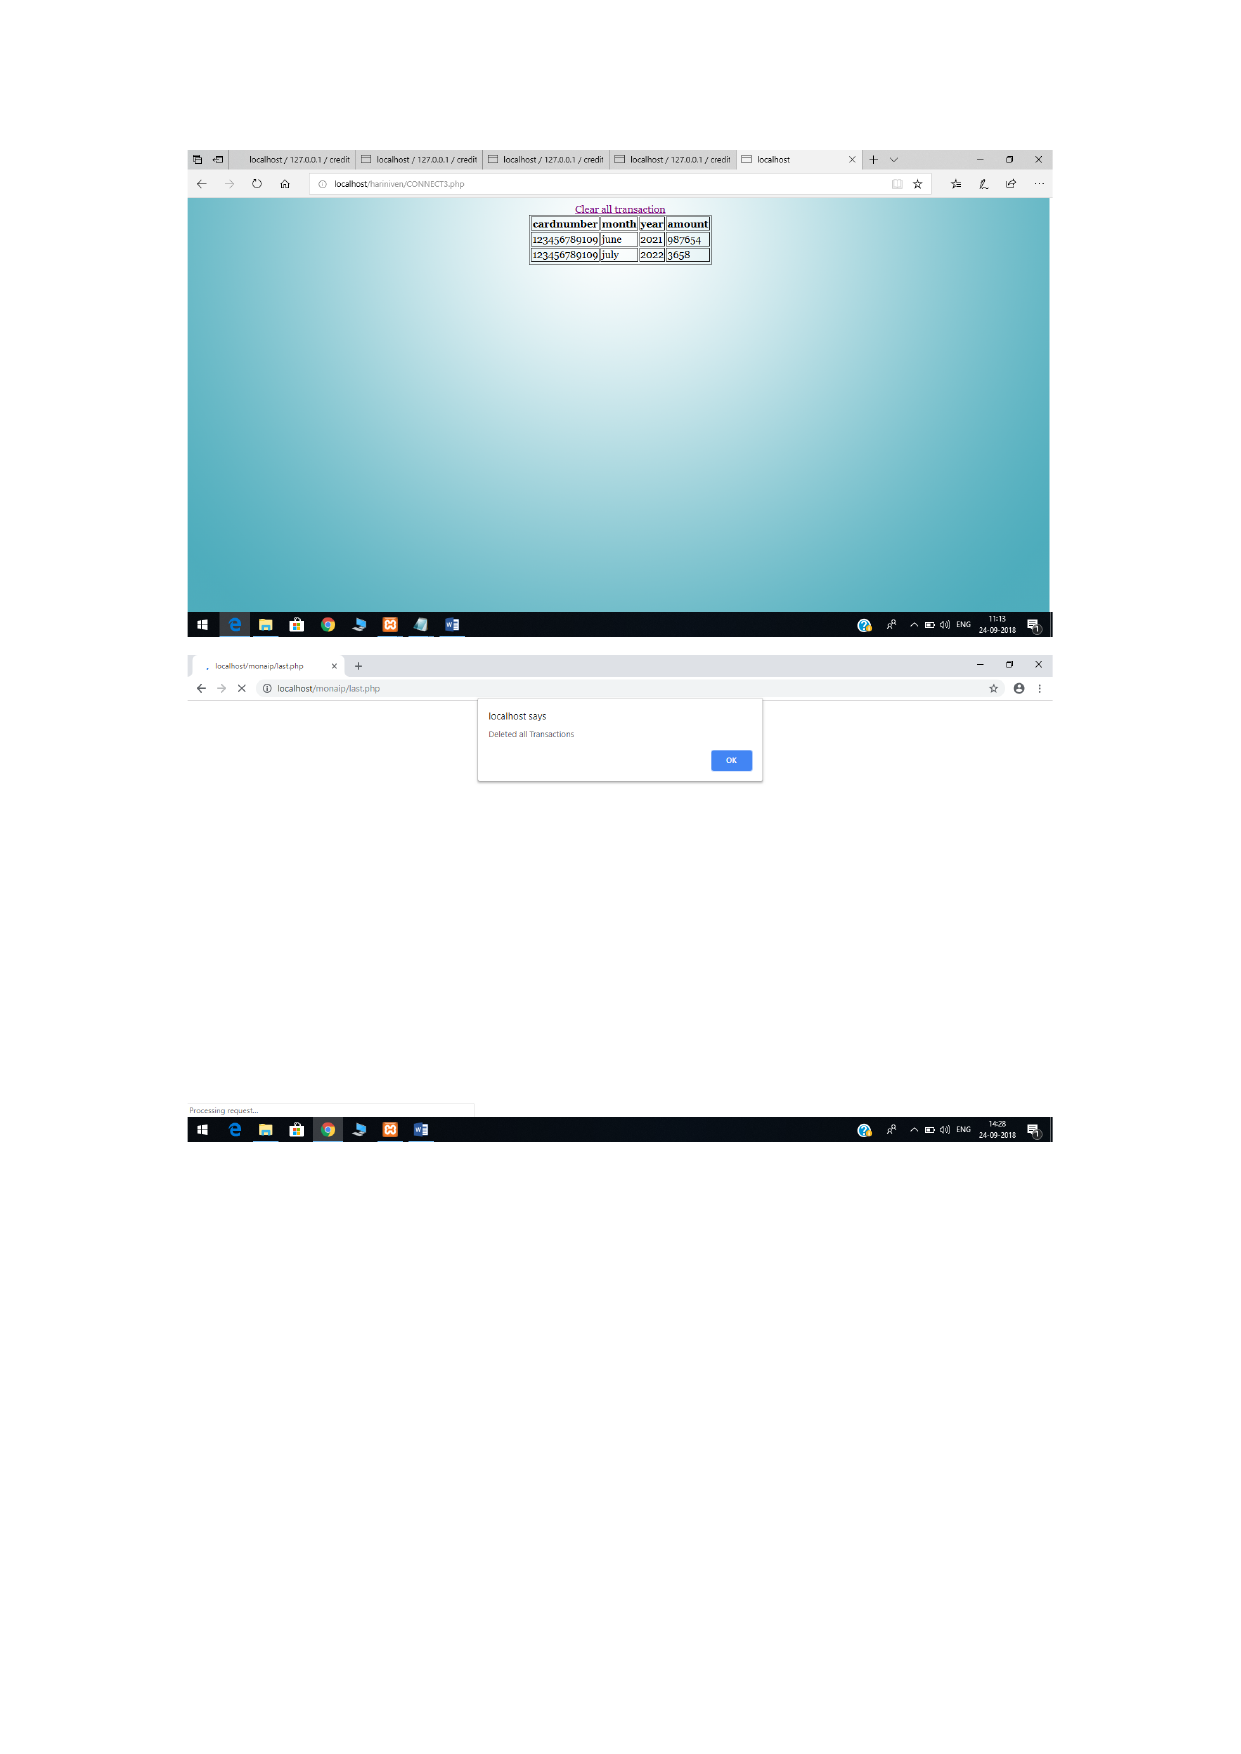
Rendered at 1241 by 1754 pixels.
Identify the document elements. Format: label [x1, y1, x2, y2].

picture [187, 150, 1053, 637]
picture [187, 655, 1053, 1142]
